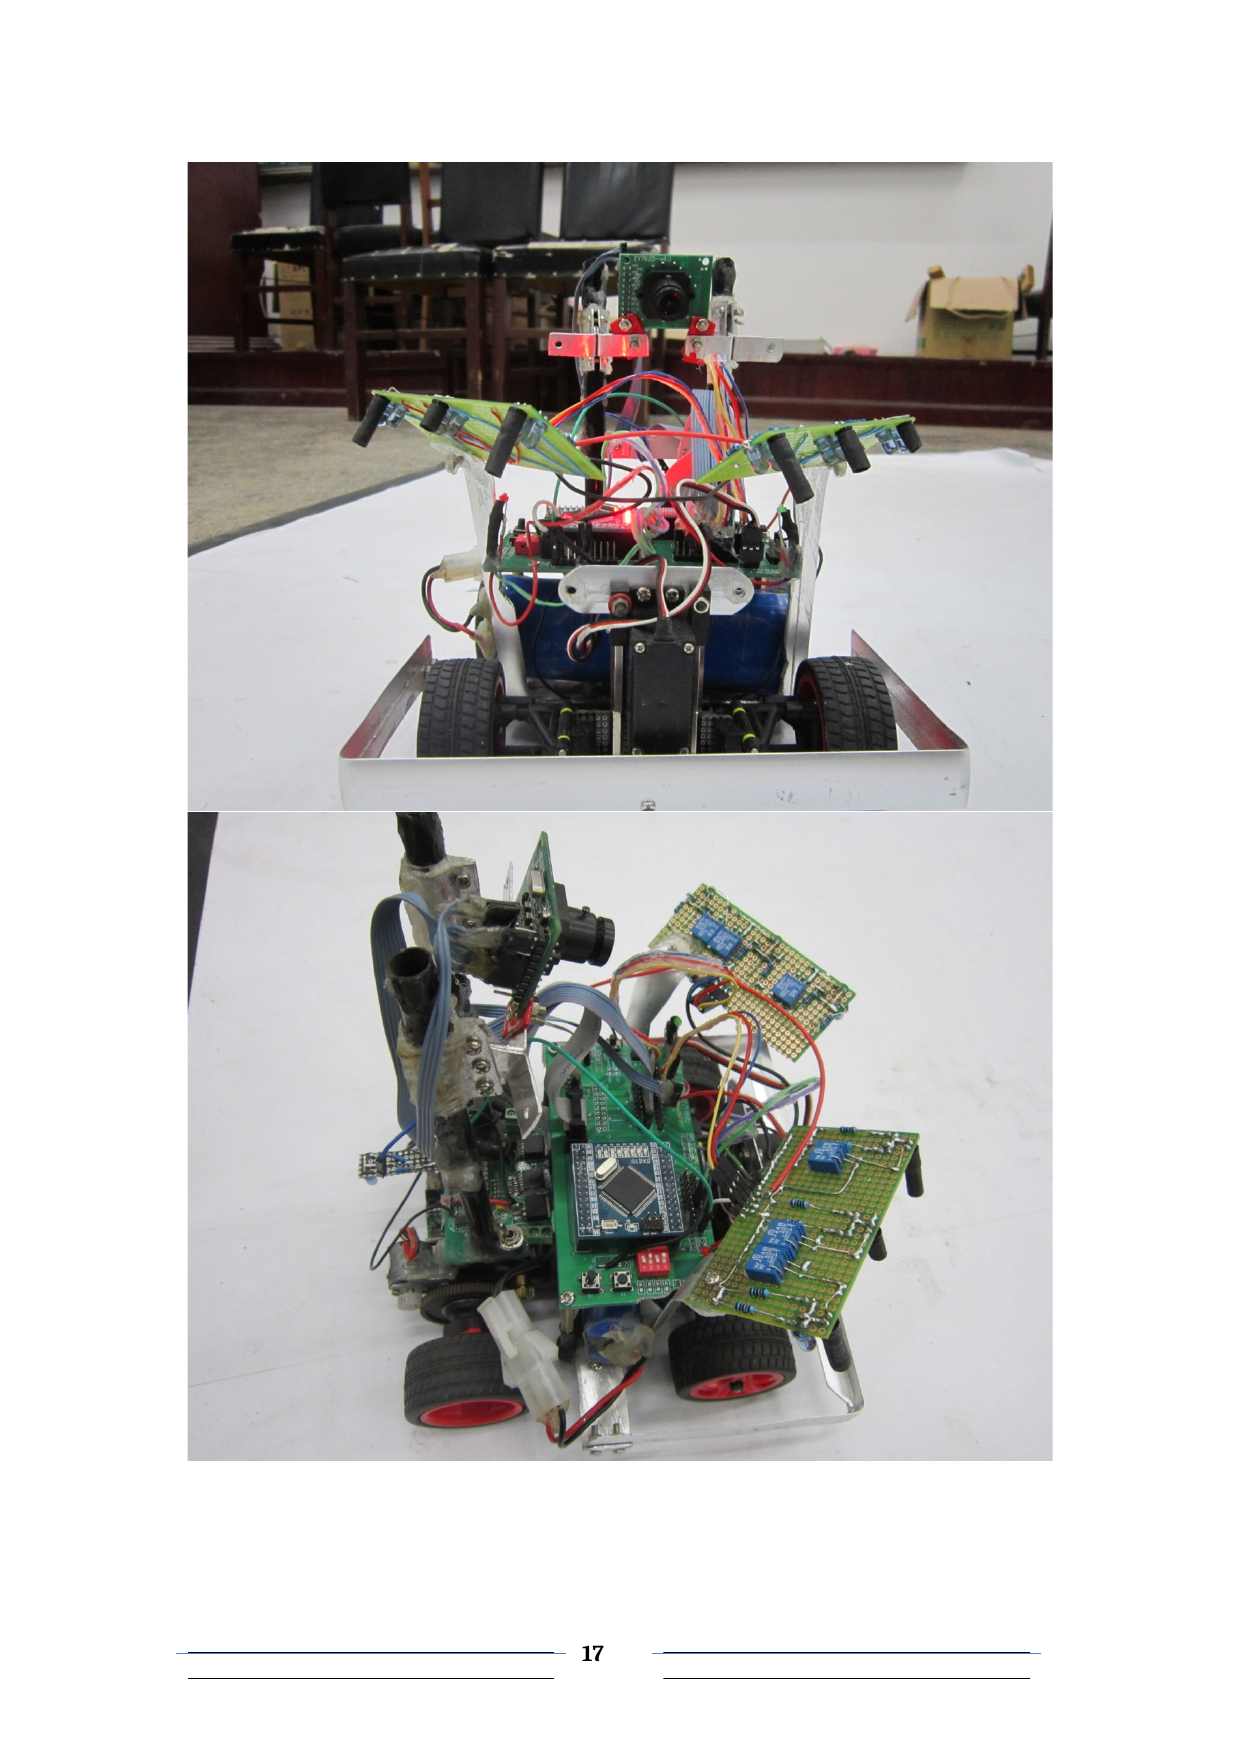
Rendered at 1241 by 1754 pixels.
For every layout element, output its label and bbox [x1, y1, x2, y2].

picture [187, 162, 1053, 811]
picture [187, 812, 1053, 1461]
